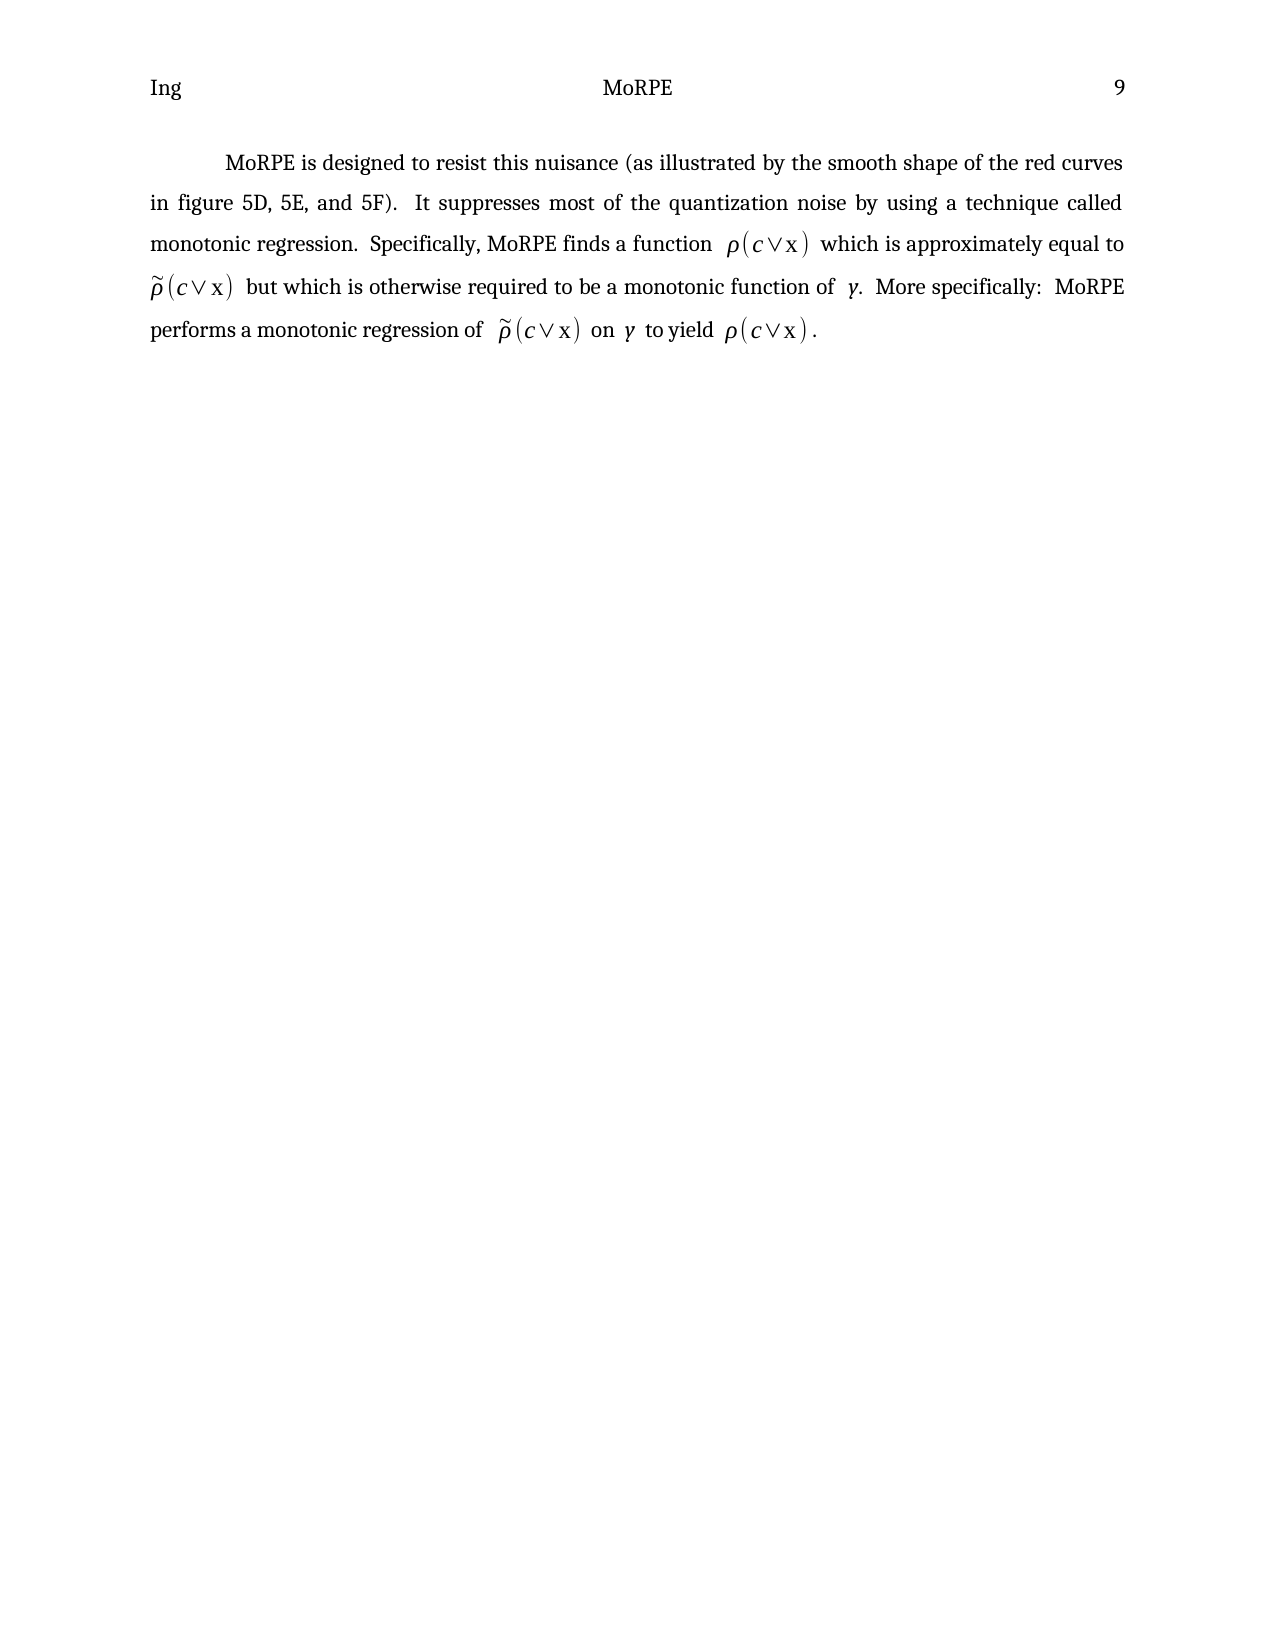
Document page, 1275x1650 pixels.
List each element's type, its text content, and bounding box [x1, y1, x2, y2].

text MoRPE is designed to resist this nuisance (as illustrated by the smooth shape of the red curves in figure 5D, 5E, and 5F). It suppresses most of the quantization noise by using a technique called monotonic regression. Specifically, MoRPE finds a function which is approximately equal to but which is otherwise required to be a monotonic function of y. More specifically: MoRPE performs a monotonic regression of on y to yield . [150, 150, 1125, 345]
